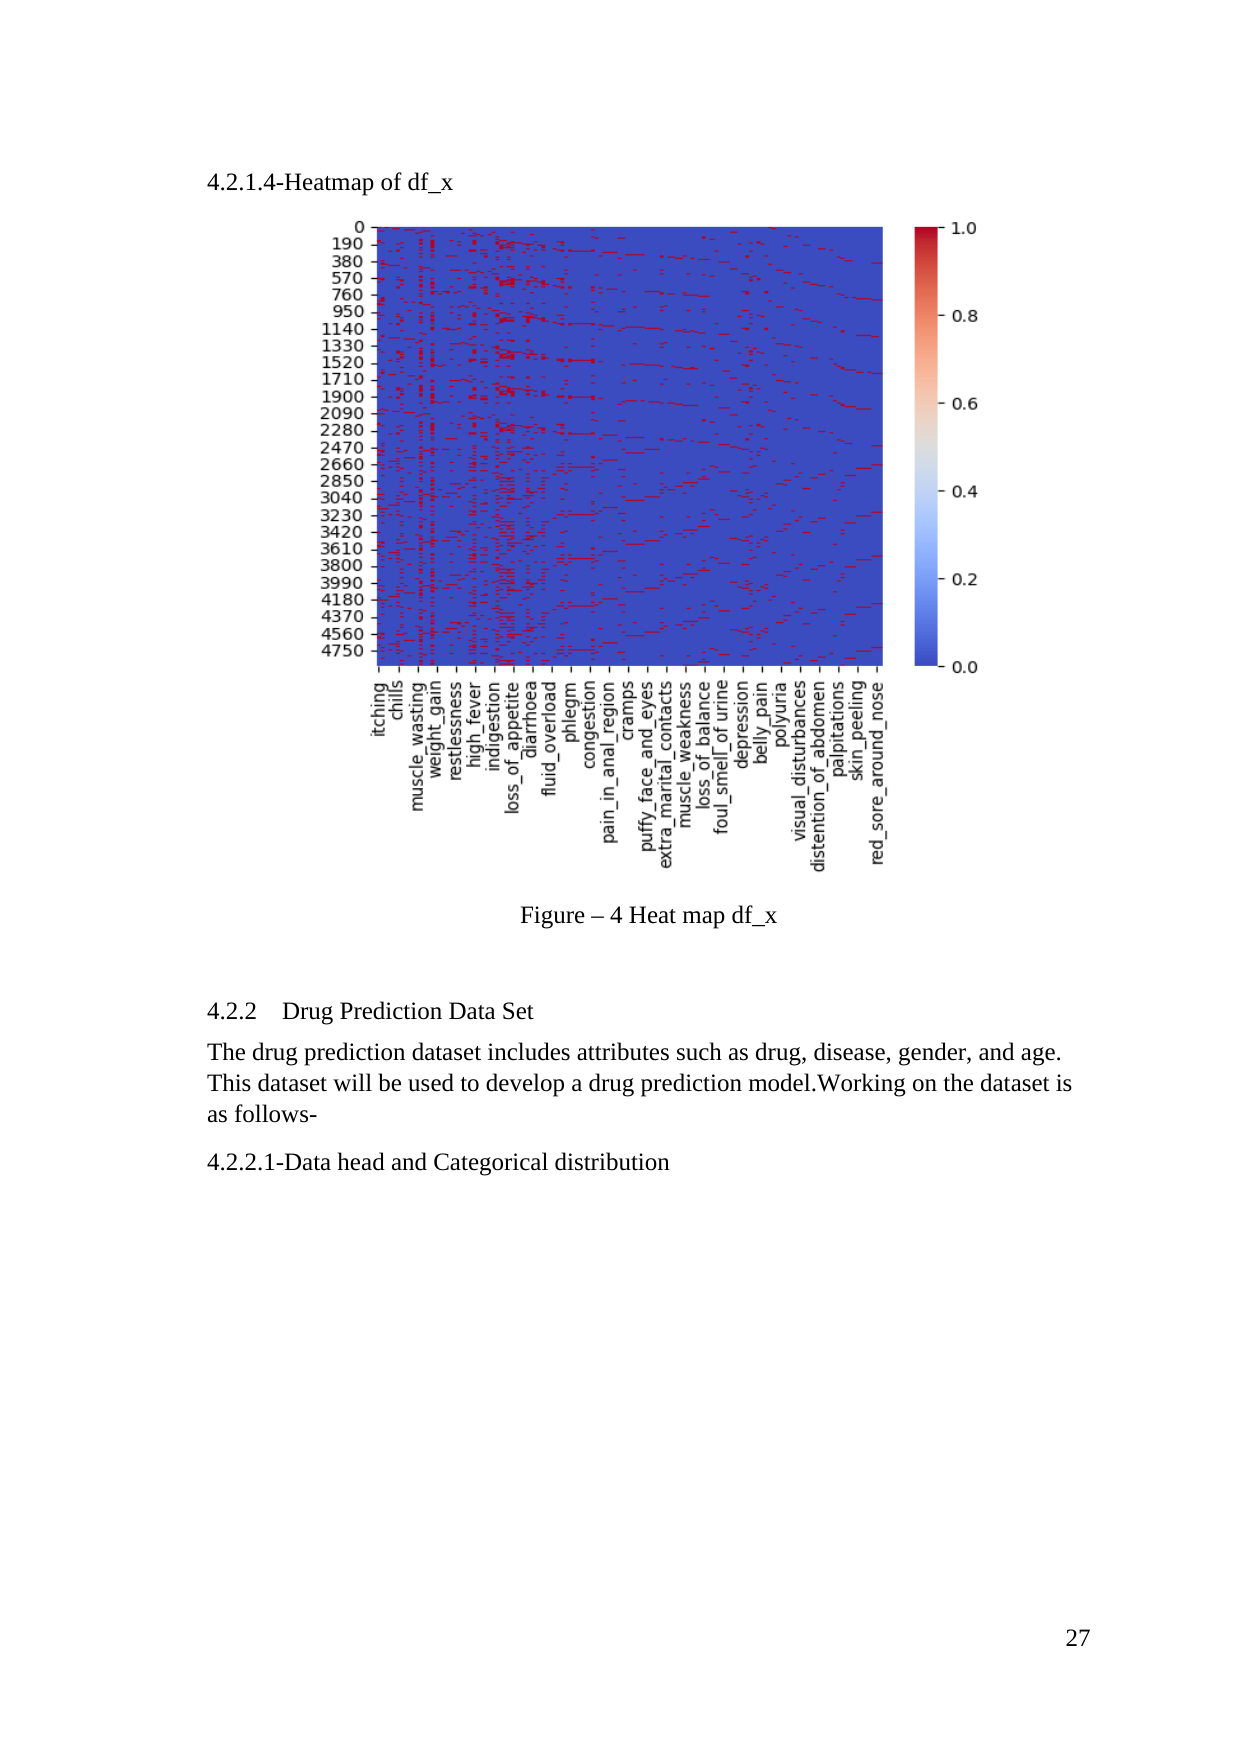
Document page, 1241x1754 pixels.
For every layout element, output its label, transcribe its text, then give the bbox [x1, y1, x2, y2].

subtitle 4.2.1.4-Heatmap of df_x [207, 167, 1090, 195]
subtitle 4.2.2 Drug Prediction Data Set [207, 996, 1090, 1024]
text The drug prediction dataset includes attributes such as drug, disease, gender, and age. This dataset will be used to develop a drug prediction model.Working on the dataset is as follows- [207, 1037, 1090, 1128]
picture [307, 208, 990, 882]
text Figure – 4 Heat map df_x [207, 900, 1090, 929]
subtitle 4.2.2.1-Data head and Categorical distribution [207, 1147, 1090, 1176]
